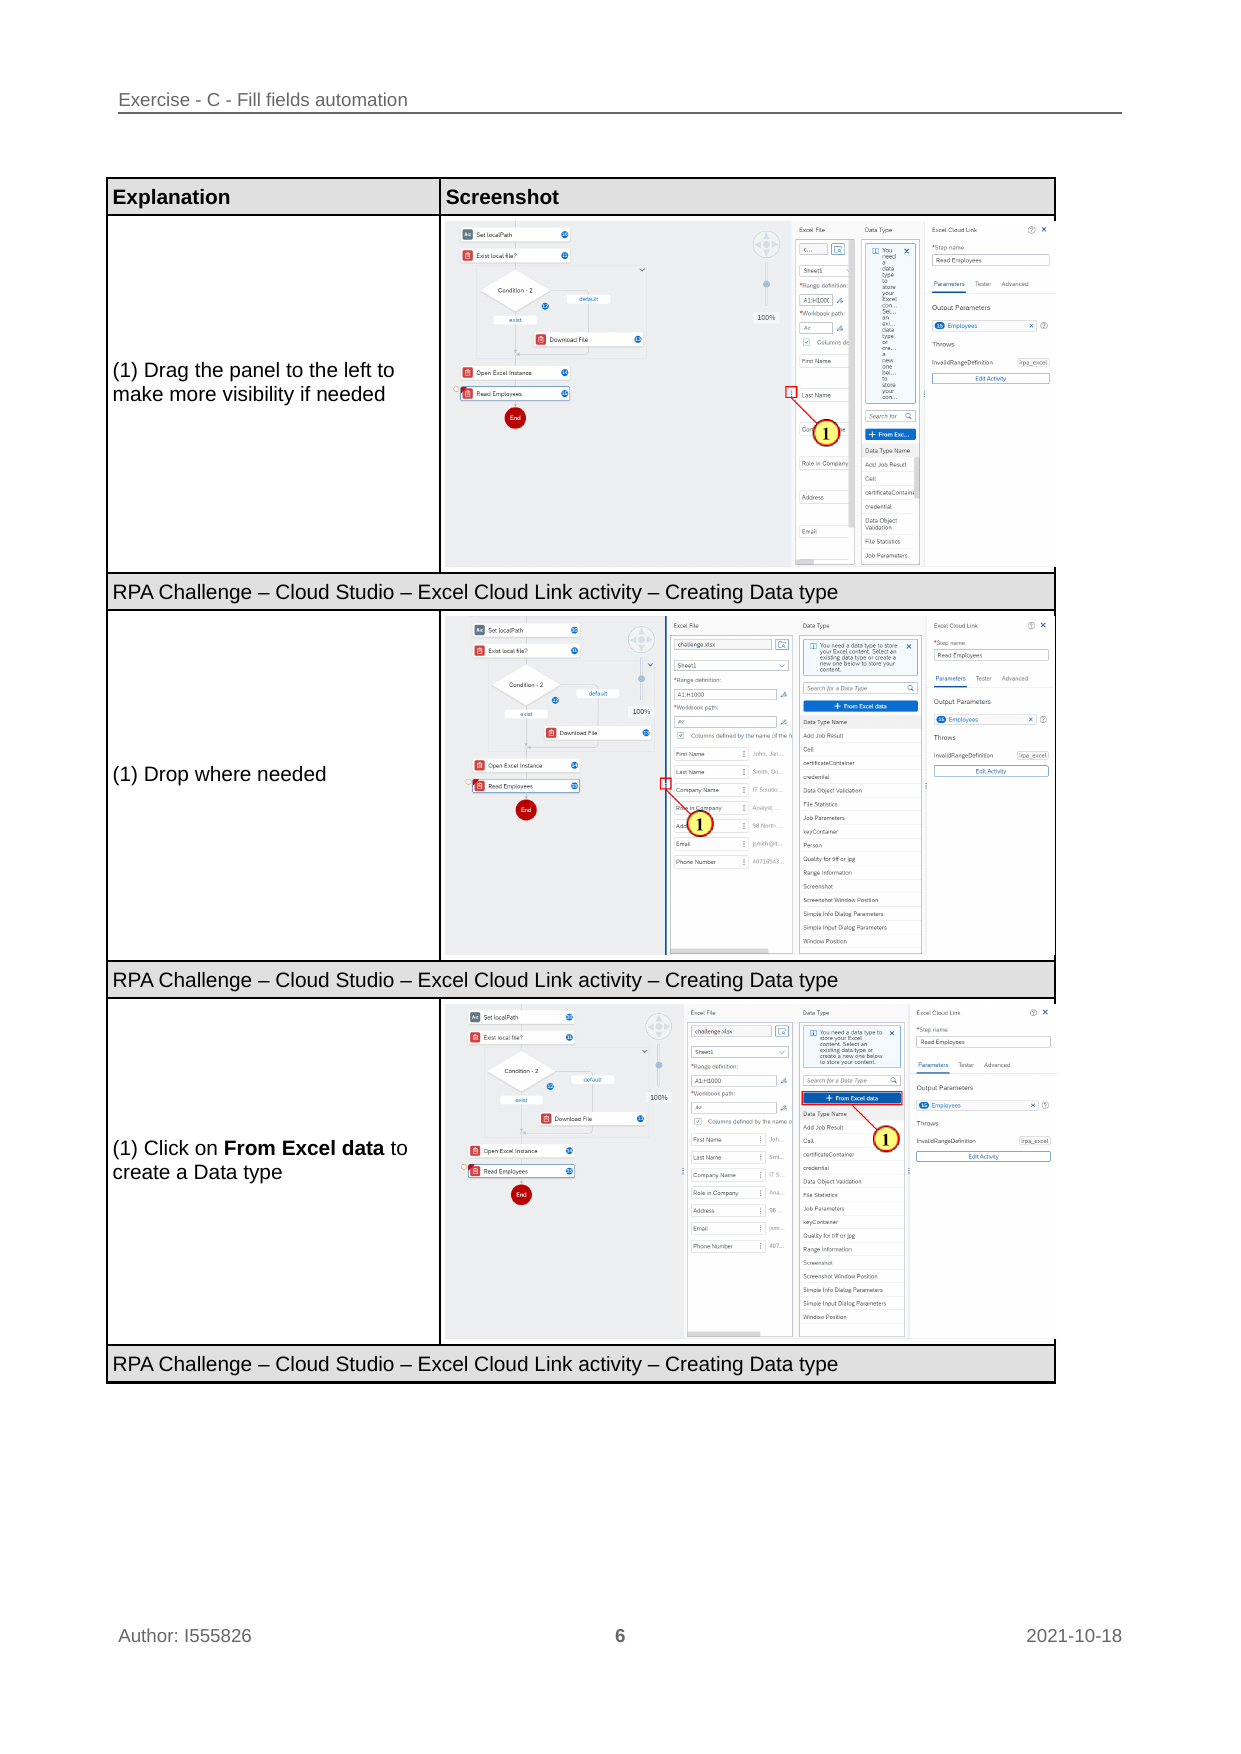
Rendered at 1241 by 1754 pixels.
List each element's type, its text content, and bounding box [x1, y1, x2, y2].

table_header Explanation [108, 179, 439, 214]
picture [445, 221, 1056, 567]
table_cell (1) Click on From Excel data to create a Data type [108, 999, 439, 1344]
picture [445, 1004, 1057, 1339]
table_cell [441, 999, 1054, 1344]
table_cell [441, 216, 1054, 572]
table_header Screenshot [441, 179, 1054, 214]
table_cell [441, 611, 1054, 960]
table_cell RPA Challenge – Cloud Studio – Excel Cloud Link activity – Creating Data type [108, 1346, 1054, 1381]
table_cell RPA Challenge – Cloud Studio – Excel Cloud Link activity – Creating Data type [108, 574, 1054, 609]
picture [445, 616, 1055, 955]
table_cell (1) Drag the panel to the left to make more visibility if needed [108, 216, 439, 572]
table_cell (1) Drop where needed [108, 611, 439, 960]
table_cell RPA Challenge – Cloud Studio – Excel Cloud Link activity – Creating Data type [108, 962, 1054, 997]
